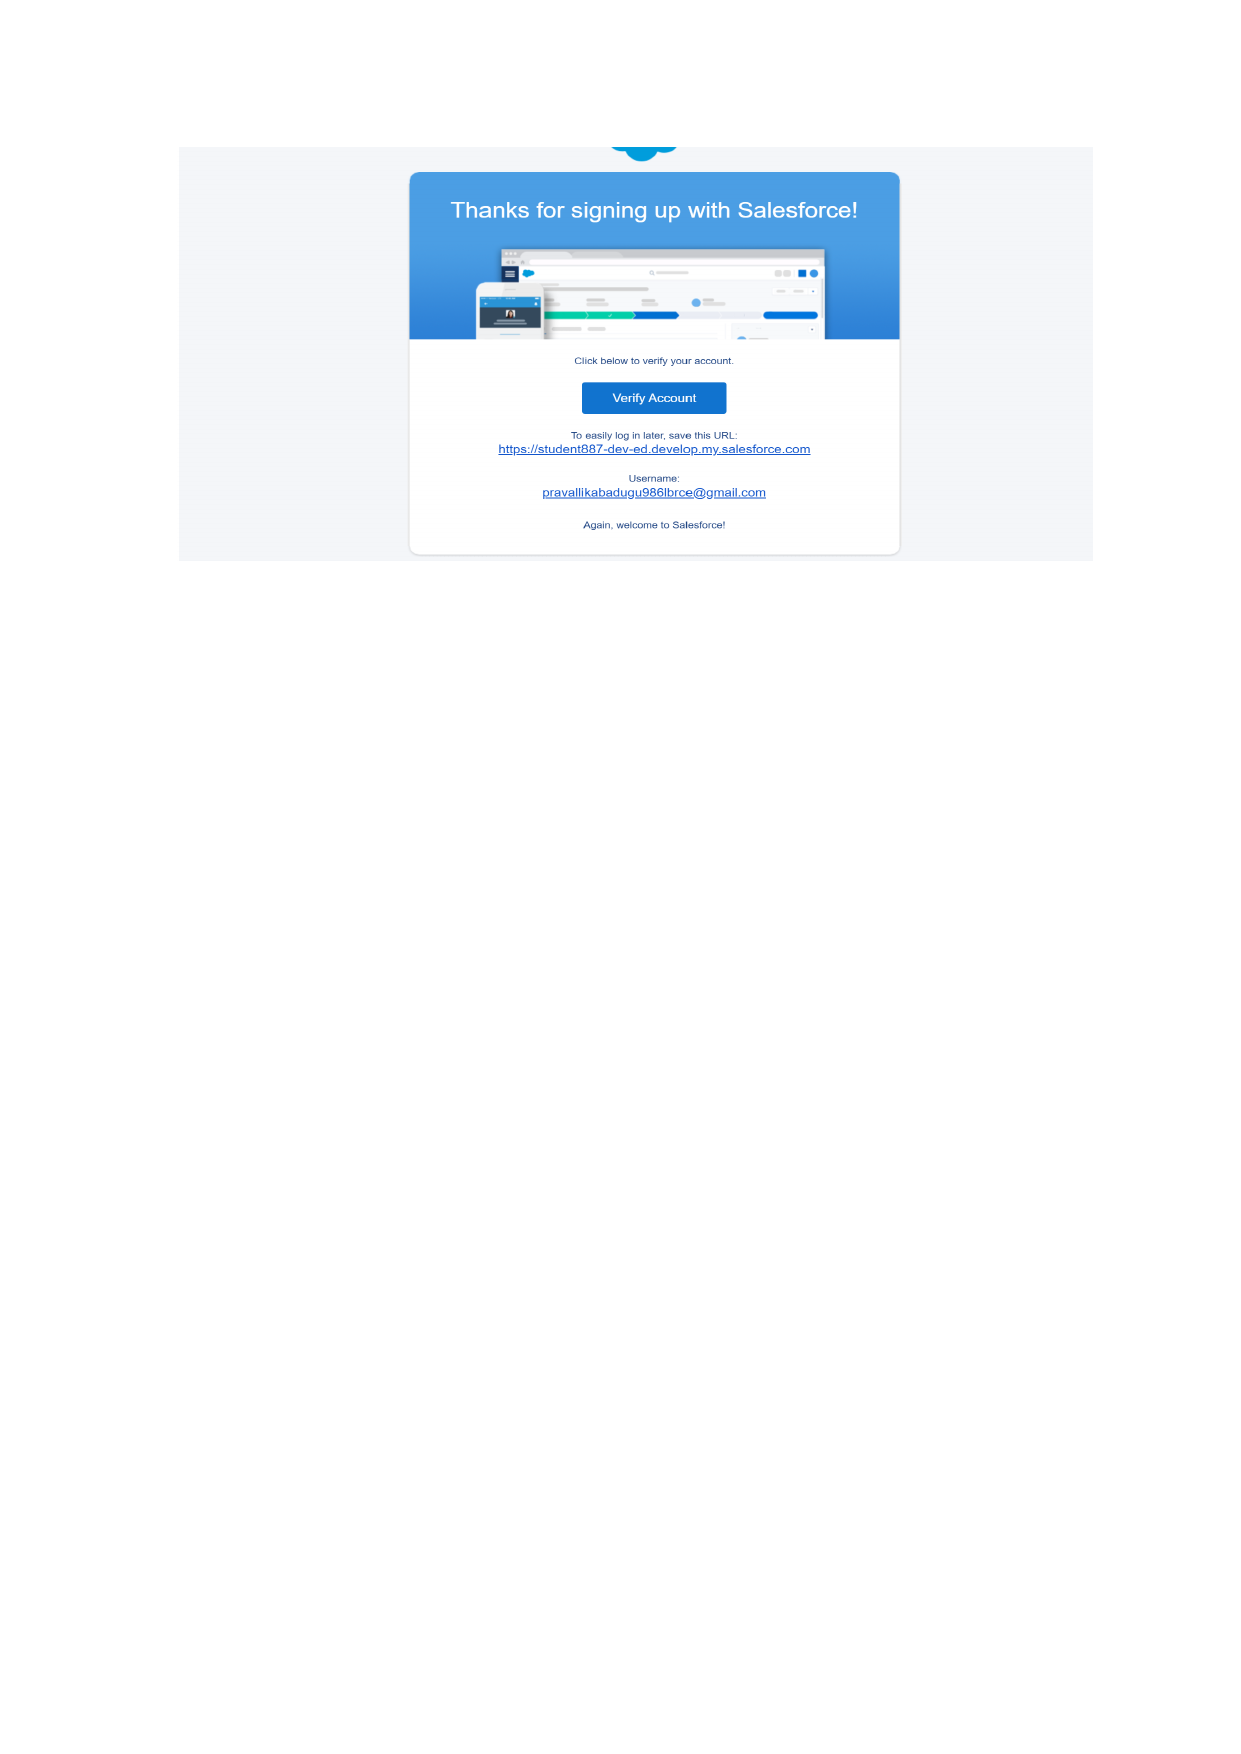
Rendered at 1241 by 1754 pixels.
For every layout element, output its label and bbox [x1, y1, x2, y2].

picture [177, 147, 1093, 561]
